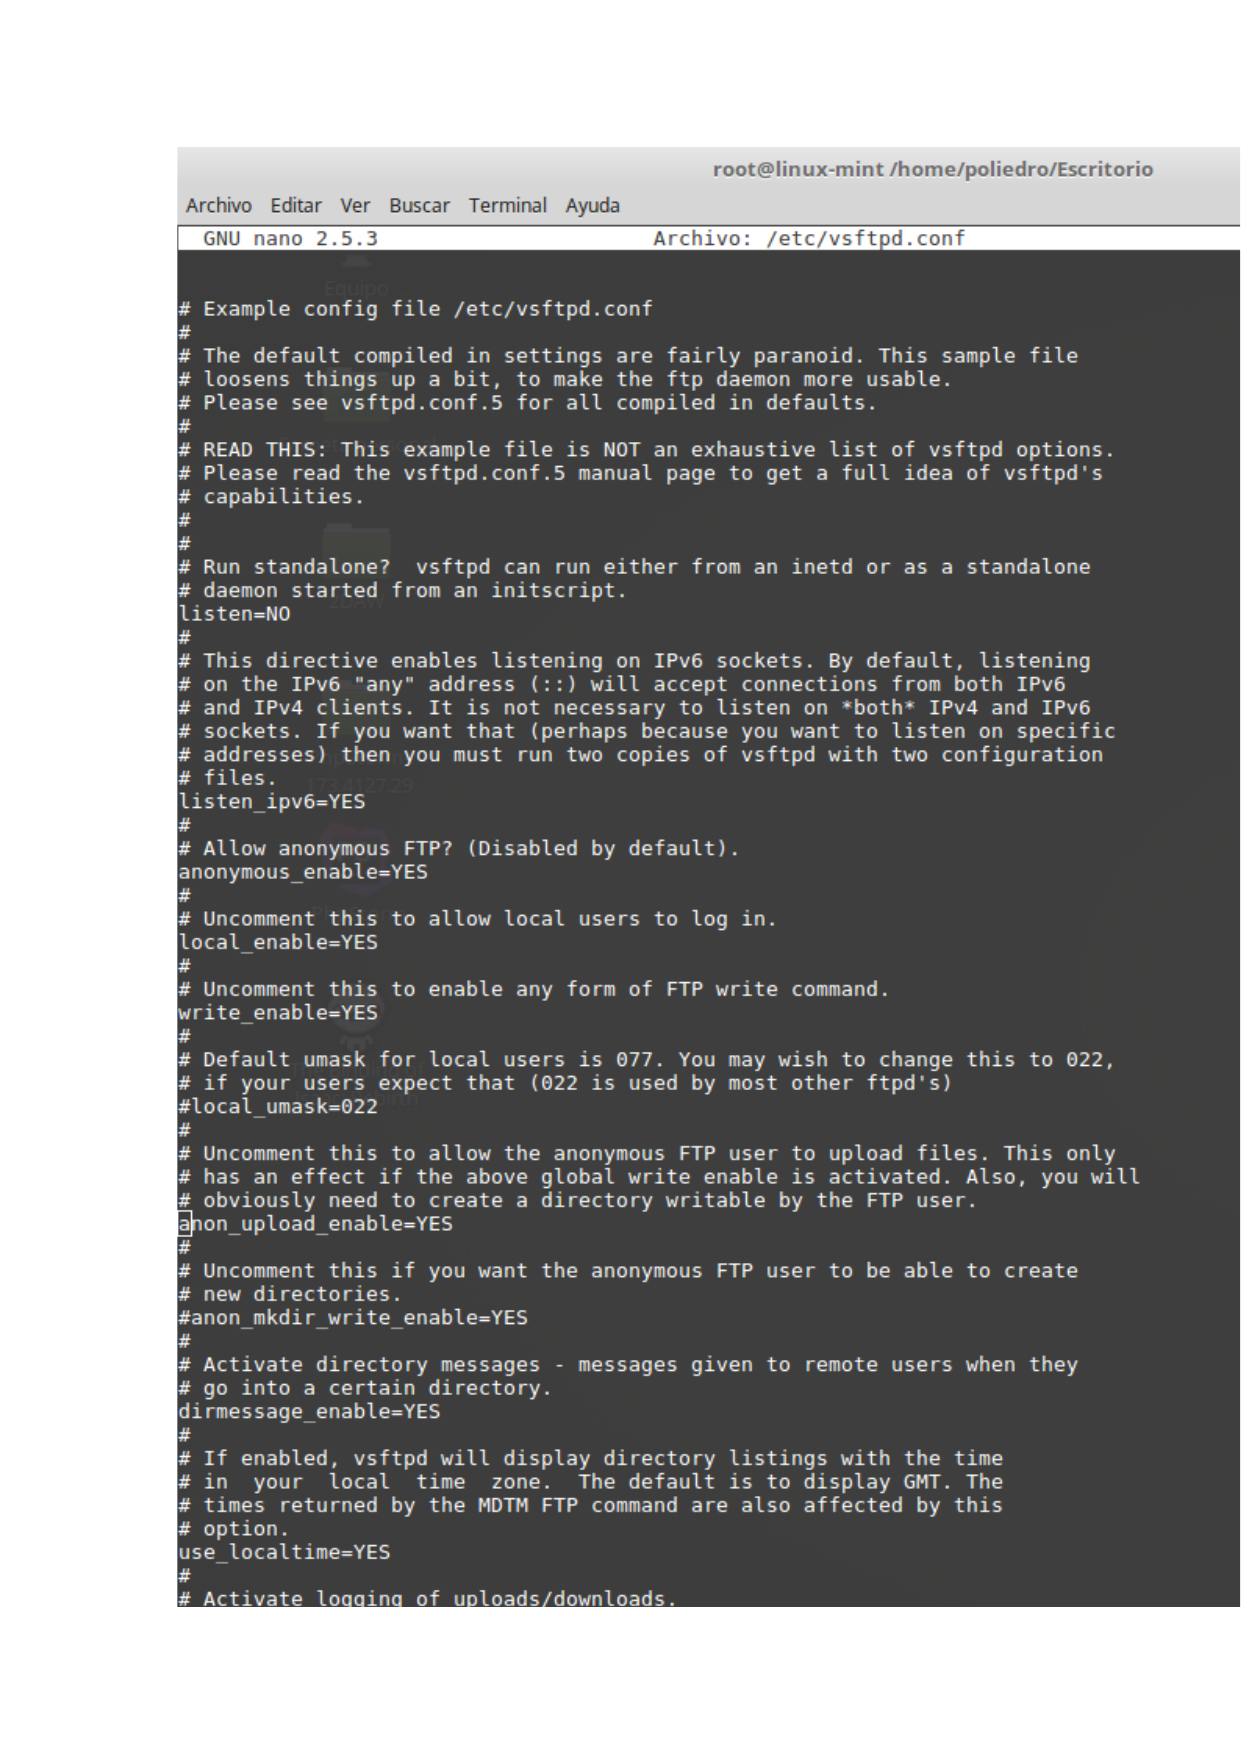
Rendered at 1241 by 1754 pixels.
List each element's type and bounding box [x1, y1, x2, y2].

picture [177, 147, 1241, 1607]
